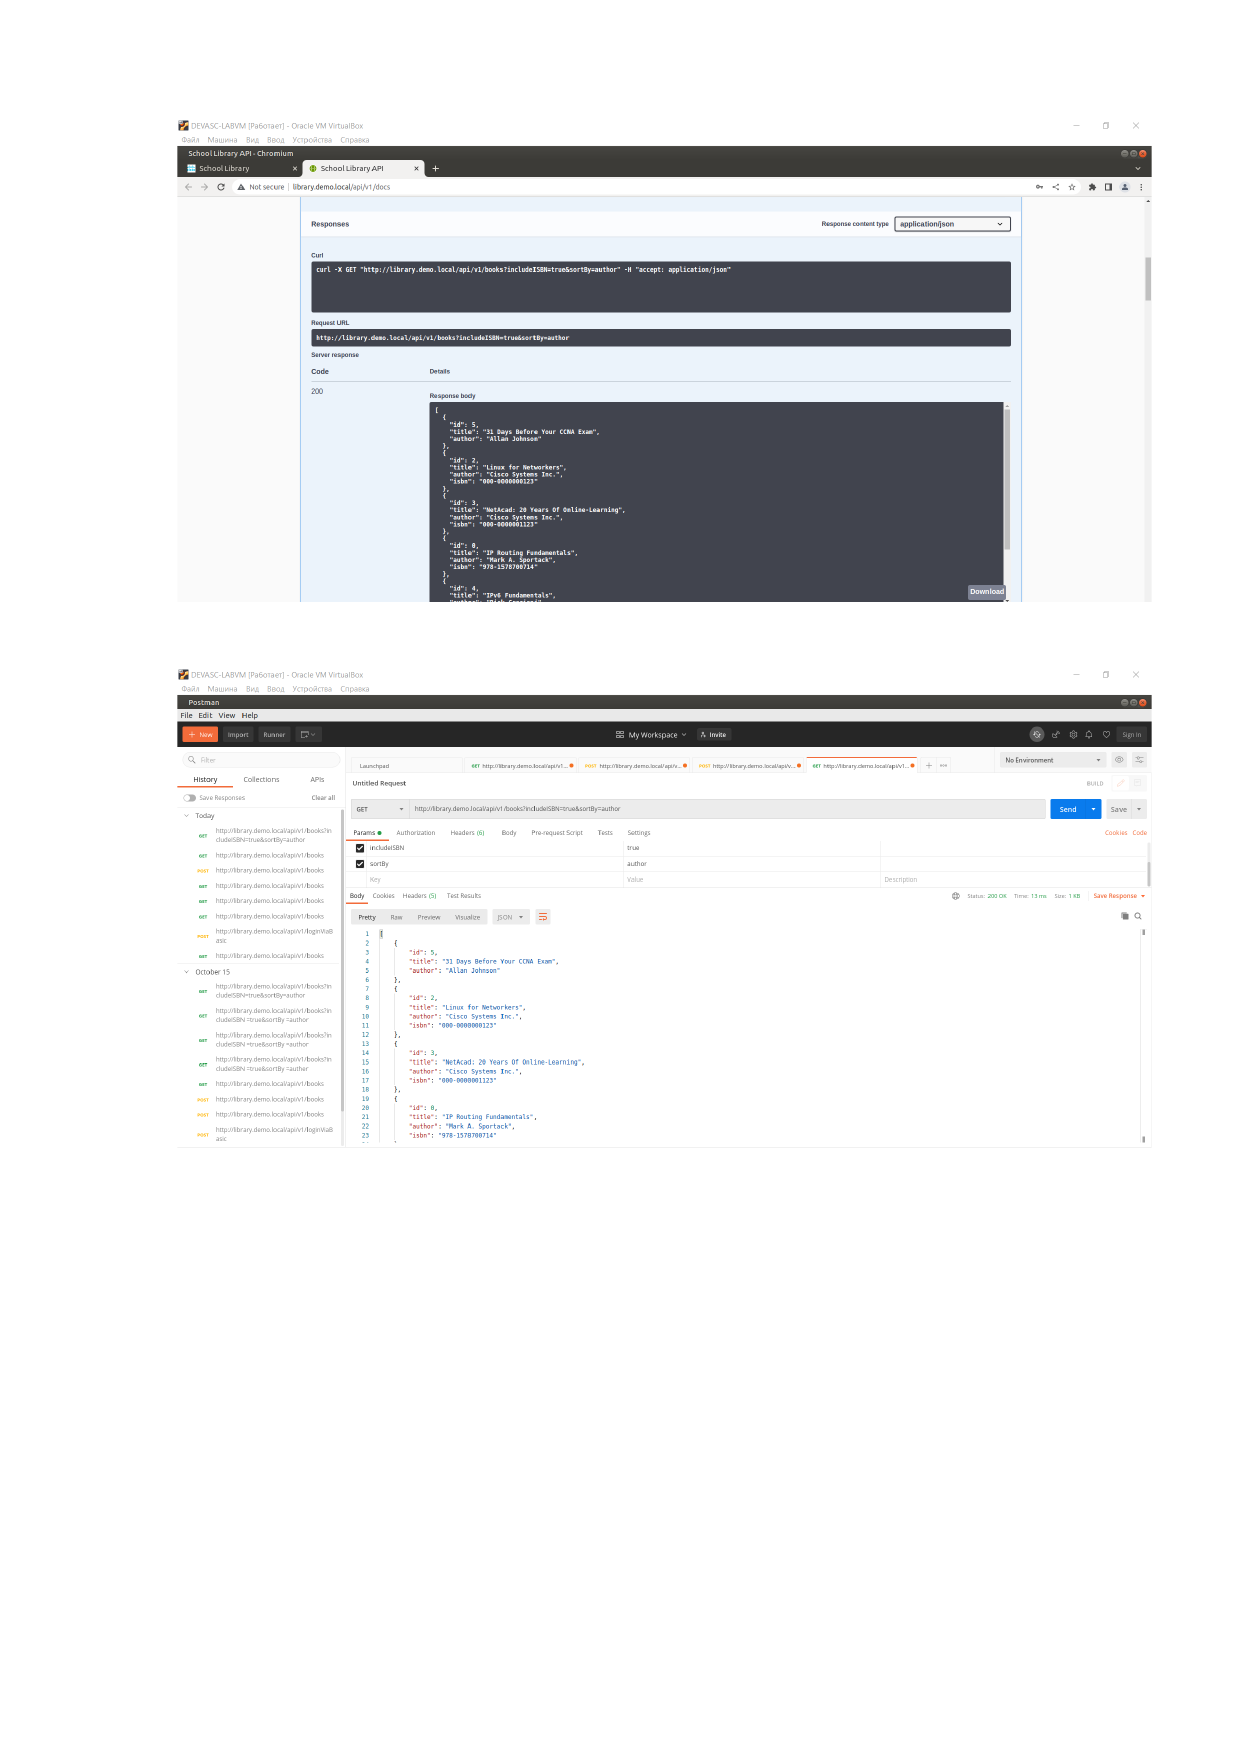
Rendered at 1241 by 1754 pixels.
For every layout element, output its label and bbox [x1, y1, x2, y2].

picture [177, 118, 1152, 602]
picture [177, 667, 1152, 1148]
